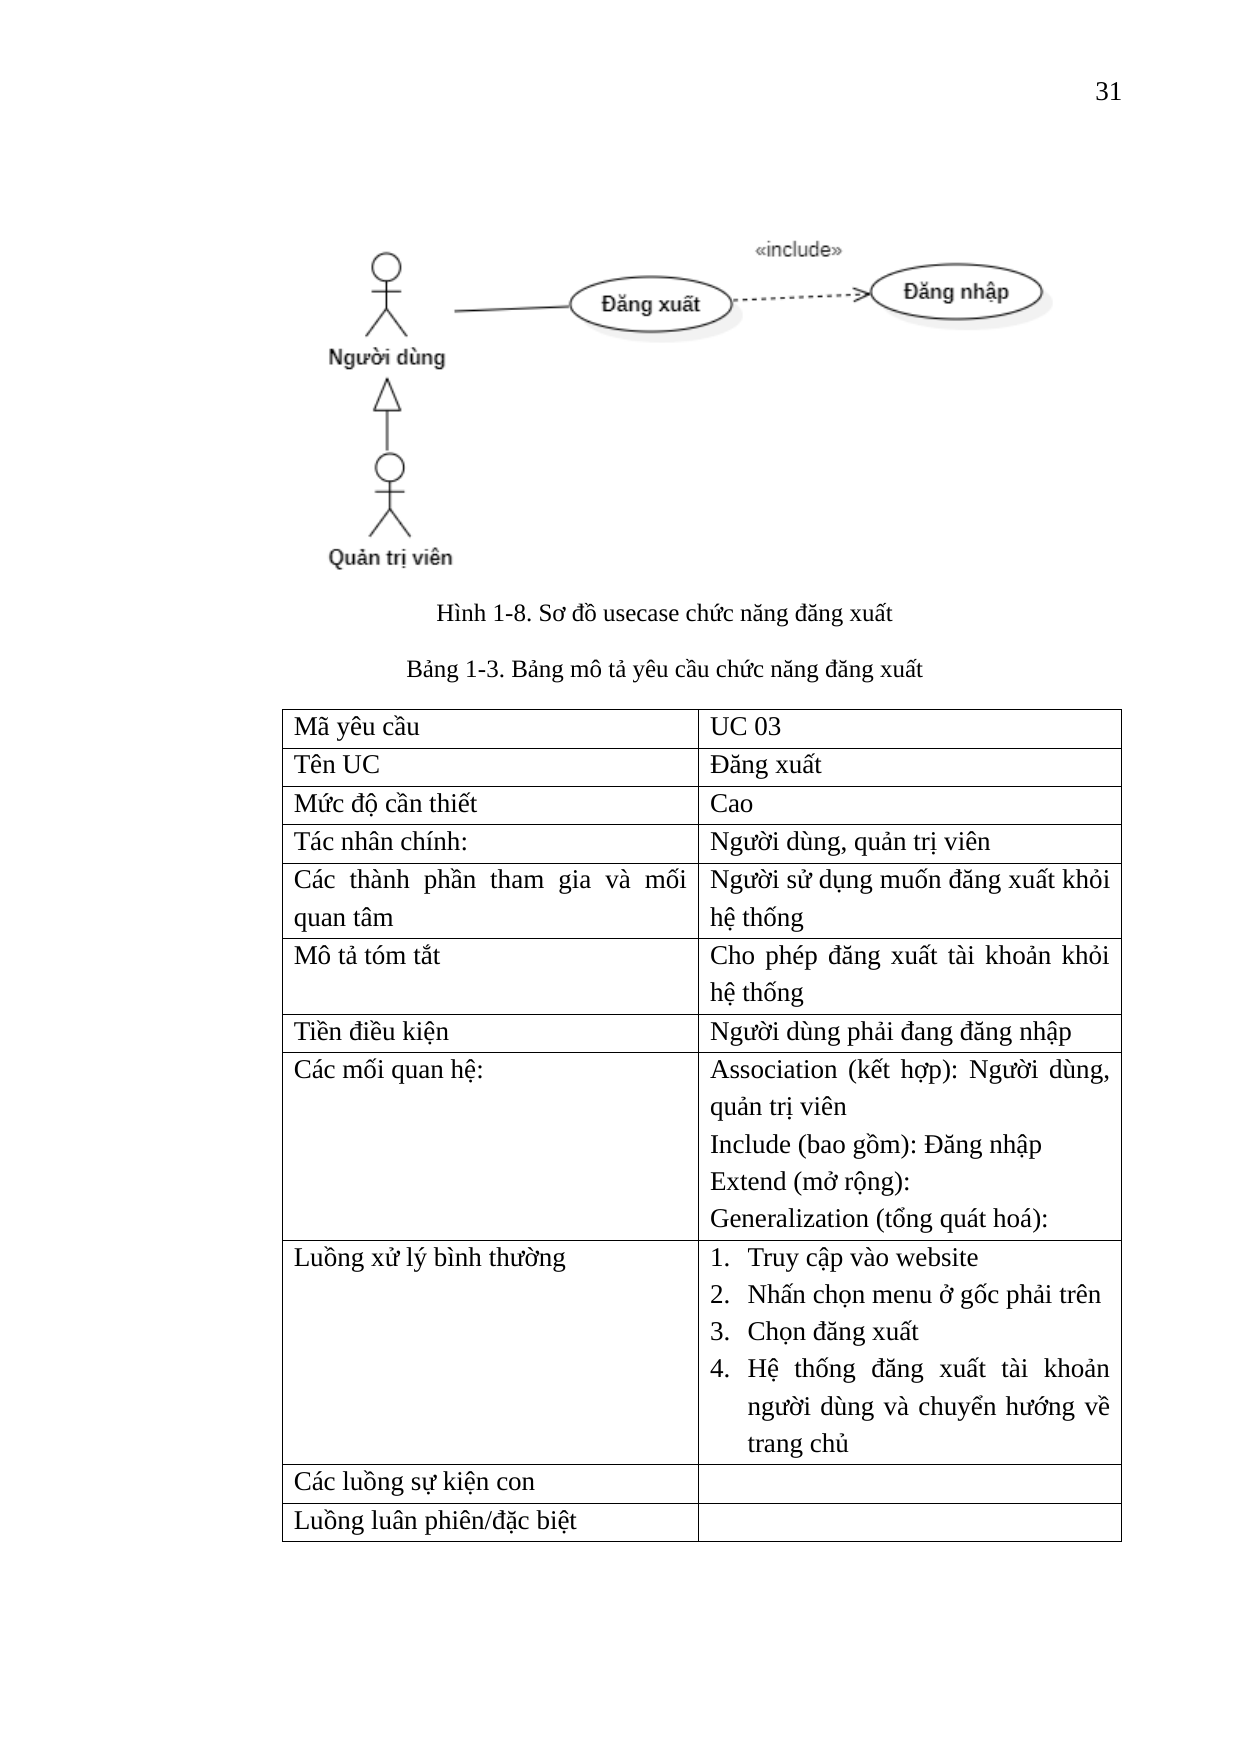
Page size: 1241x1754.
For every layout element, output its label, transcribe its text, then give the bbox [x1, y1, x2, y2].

table_cell Truy cập vào website Nhấn chọn menu ở gốc phải trên Chọn đăng xuất Hệ thống đăng xuất tài khoản người dùng và chuyển hướng về trang chủ [699, 1241, 1121, 1464]
table_cell Các thành phần tham gia và mối quan tâm [283, 864, 698, 938]
table_cell Người sử dụng muốn đăng xuất khỏi hệ thống [699, 864, 1121, 938]
table_cell Luồng xử lý bình thường [283, 1241, 698, 1464]
table_cell Tên UC [283, 749, 698, 786]
table_cell Người dùng, quản trị viên [699, 825, 1121, 862]
table_cell Cho phép đăng xuất tài khoản khỏi hệ thống [699, 939, 1121, 1014]
table_header UC 03 [699, 710, 1121, 747]
table_cell Association (kết hợp): Người dùng, quản trị viên Include (bao gồm): Đăng nhập Extend (mở rộng): Generalization (tổng quát hoá): [699, 1053, 1121, 1239]
table_cell Các mối quan hệ: [283, 1053, 698, 1239]
table_cell Đăng xuất [699, 749, 1121, 786]
table_cell Tác nhân chính: [283, 825, 698, 862]
table_cell Cao [699, 787, 1121, 824]
picture [281, 177, 1089, 576]
table_cell Các luồng sự kiện con [283, 1465, 698, 1503]
table_header Mã yêu cầu [283, 710, 698, 747]
table_cell Luồng luân phiên/đặc biệt [283, 1504, 698, 1541]
table_cell Tiền điều kiện [283, 1015, 698, 1052]
table_cell [699, 1504, 1121, 1541]
table_cell [699, 1465, 1121, 1503]
text Bảng 1-3. Bảng mô tả yêu cầu chức năng đăng xuất [207, 654, 1122, 683]
text Hình 1-8. Sơ đồ usecase chức năng đăng xuất [207, 598, 1122, 627]
table_cell Mô tả tóm tắt [283, 939, 698, 1014]
table_cell Mức độ cần thiết [283, 787, 698, 824]
table_cell Người dùng phải đang đăng nhập [699, 1015, 1121, 1052]
